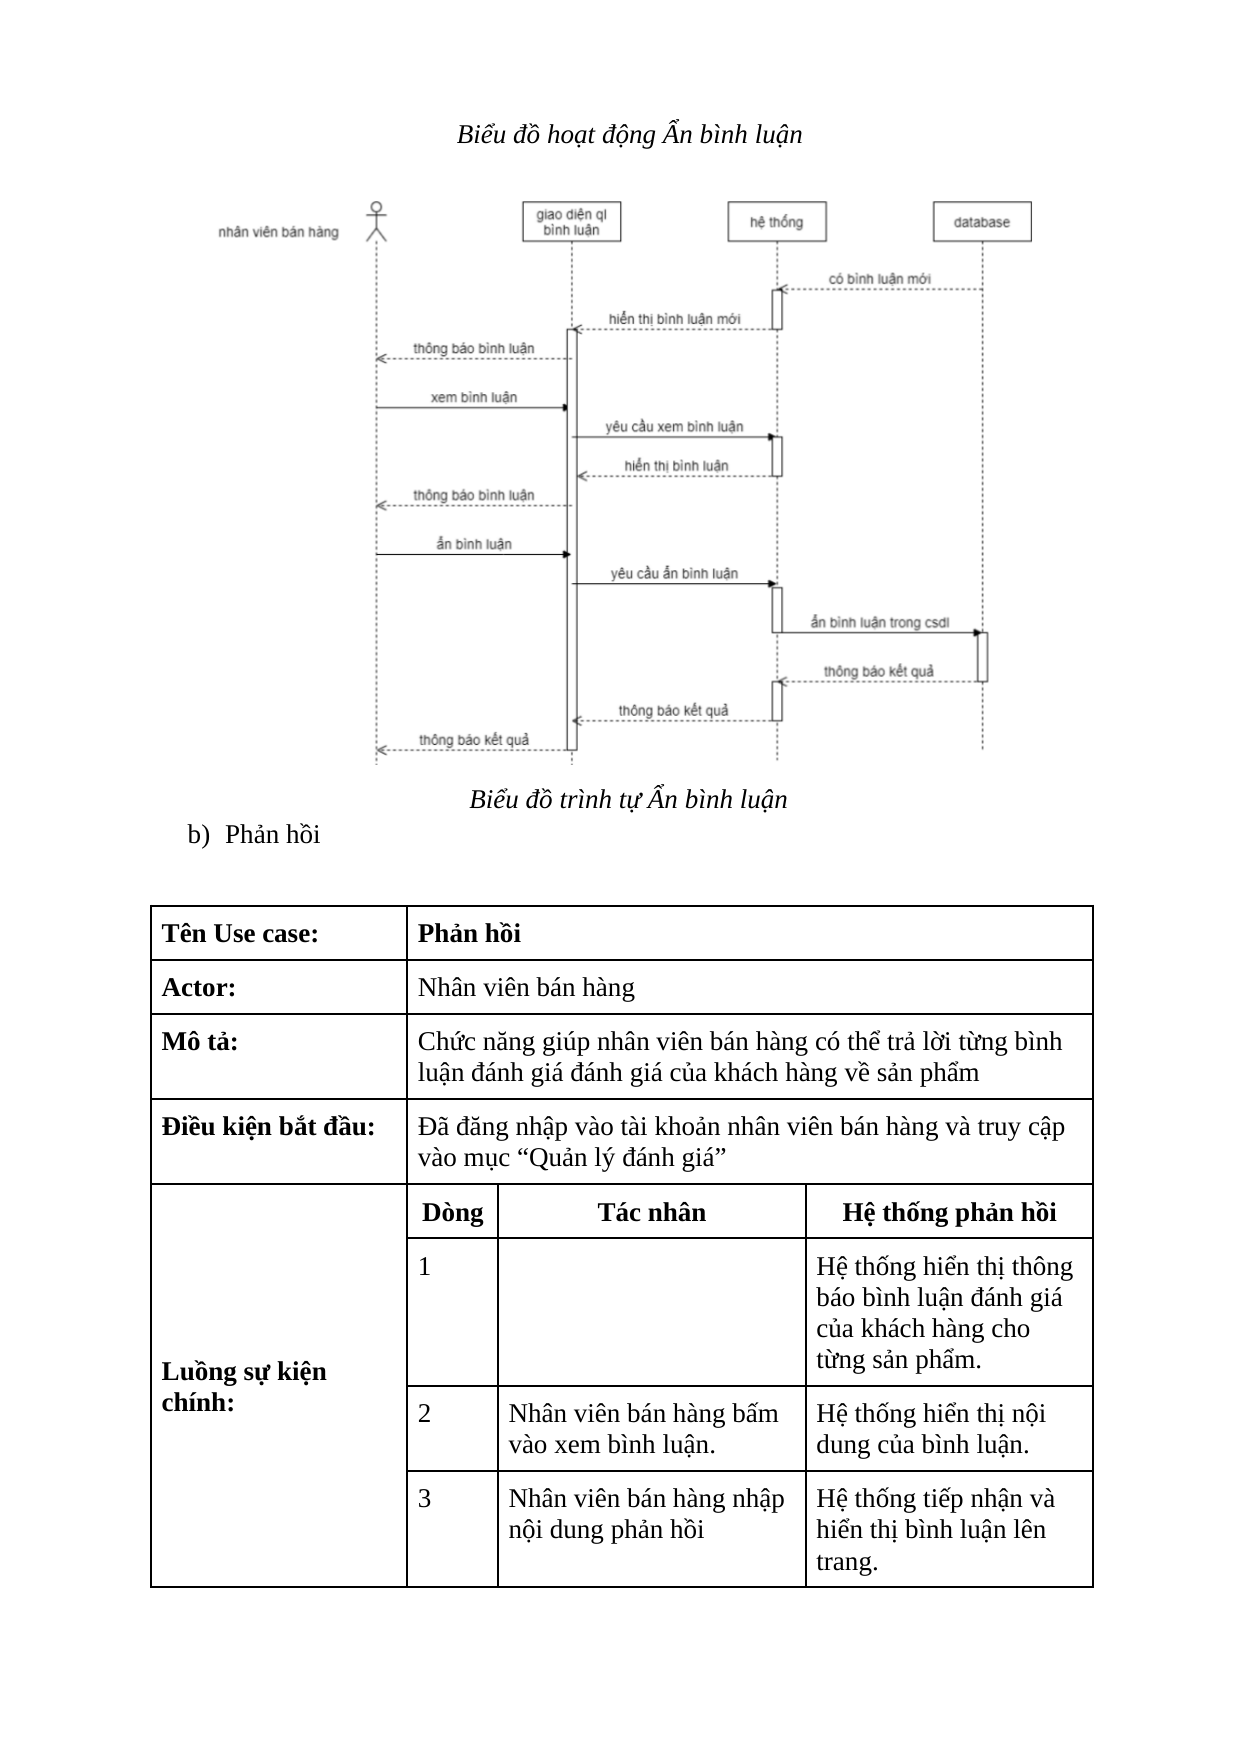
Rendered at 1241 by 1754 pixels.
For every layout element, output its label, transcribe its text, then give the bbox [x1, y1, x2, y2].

table_cell Nhân viên bán hàng nhập nội dung phản hồi [499, 1472, 805, 1586]
table_cell Actor: [152, 961, 406, 1013]
table_cell Hệ thống hiển thị thông báo bình luận đánh giá của khách hàng cho từng sản phẩm. [807, 1239, 1092, 1385]
table_cell 1 [408, 1239, 497, 1385]
table_cell Nhân viên bán hàng bấm vào xem bình luận. [499, 1387, 805, 1470]
table_cell Luồng sự kiện chính: [152, 1185, 406, 1586]
table_cell Điều kiện bắt đầu: [152, 1100, 406, 1183]
table_cell Nhân viên bán hàng [408, 961, 1092, 1013]
table_cell [499, 1239, 805, 1385]
table_cell Tác nhân [499, 1185, 805, 1237]
picture [150, 153, 1110, 765]
table_cell Hệ thống phản hồi [807, 1185, 1092, 1237]
text Biểu đồ trình tự Ẩn bình luận [150, 783, 1109, 814]
table_header Tên Use case: [152, 907, 406, 959]
text Biểu đồ hoạt động Ẩn bình luận [150, 118, 1109, 149]
table_header Phản hồi [408, 907, 1092, 959]
table_cell Đã đăng nhập vào tài khoản nhân viên bán hàng và truy cập vào mục “Quản lý đánh giá” [408, 1100, 1092, 1183]
list Phản hồi [187, 819, 1109, 850]
table_cell Hệ thống hiển thị nội dung của bình luận. [807, 1387, 1092, 1470]
table_cell Chức năng giúp nhân viên bán hàng có thể trả lời từng bình luận đánh giá đánh giá của khách hàng về sản phẩm [408, 1015, 1092, 1098]
table_cell Hệ thống tiếp nhận và hiển thị bình luận lên trang. [807, 1472, 1092, 1586]
table_cell Mô tả: [152, 1015, 406, 1098]
table_cell 3 [408, 1472, 497, 1586]
table_cell 2 [408, 1387, 497, 1470]
table_cell Dòng [408, 1185, 497, 1237]
